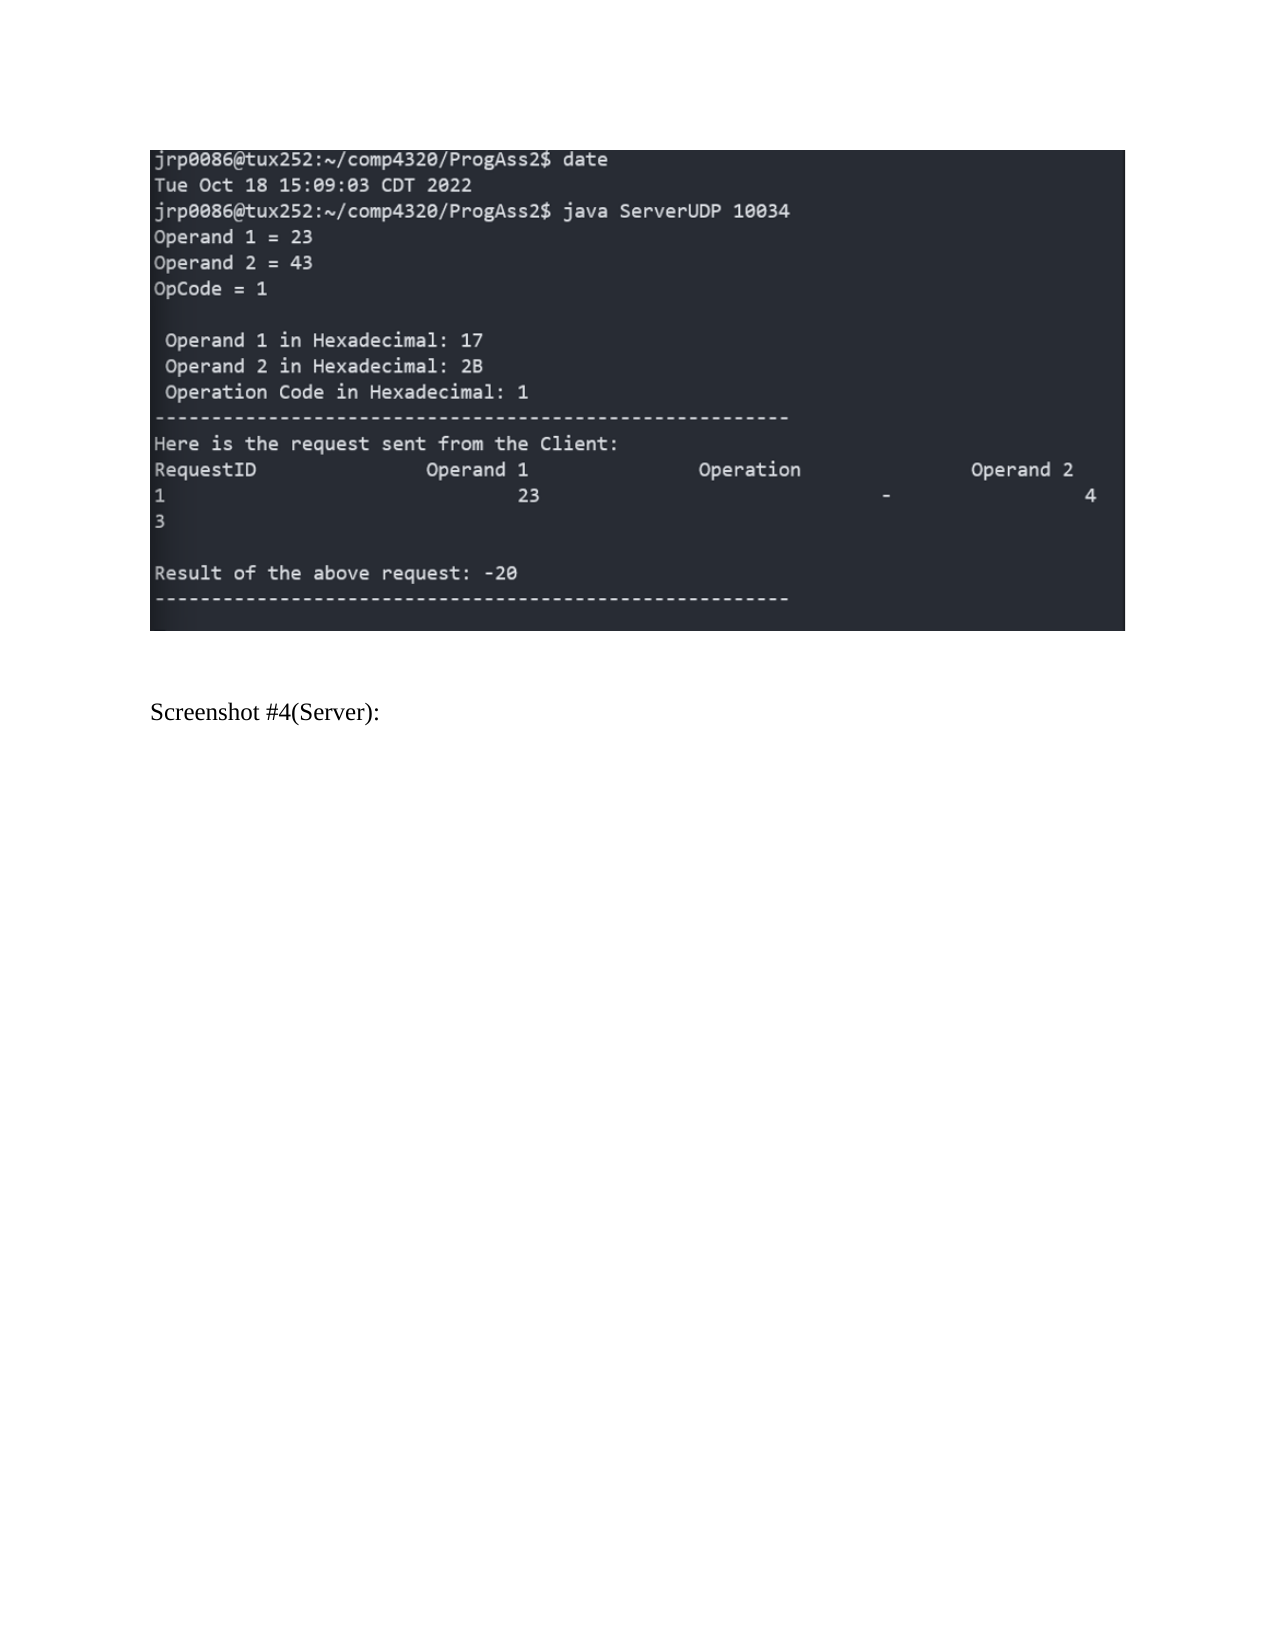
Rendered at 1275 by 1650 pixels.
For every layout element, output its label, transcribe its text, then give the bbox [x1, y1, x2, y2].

text Screenshot #4(Server): [150, 697, 1125, 726]
picture [150, 150, 1125, 631]
